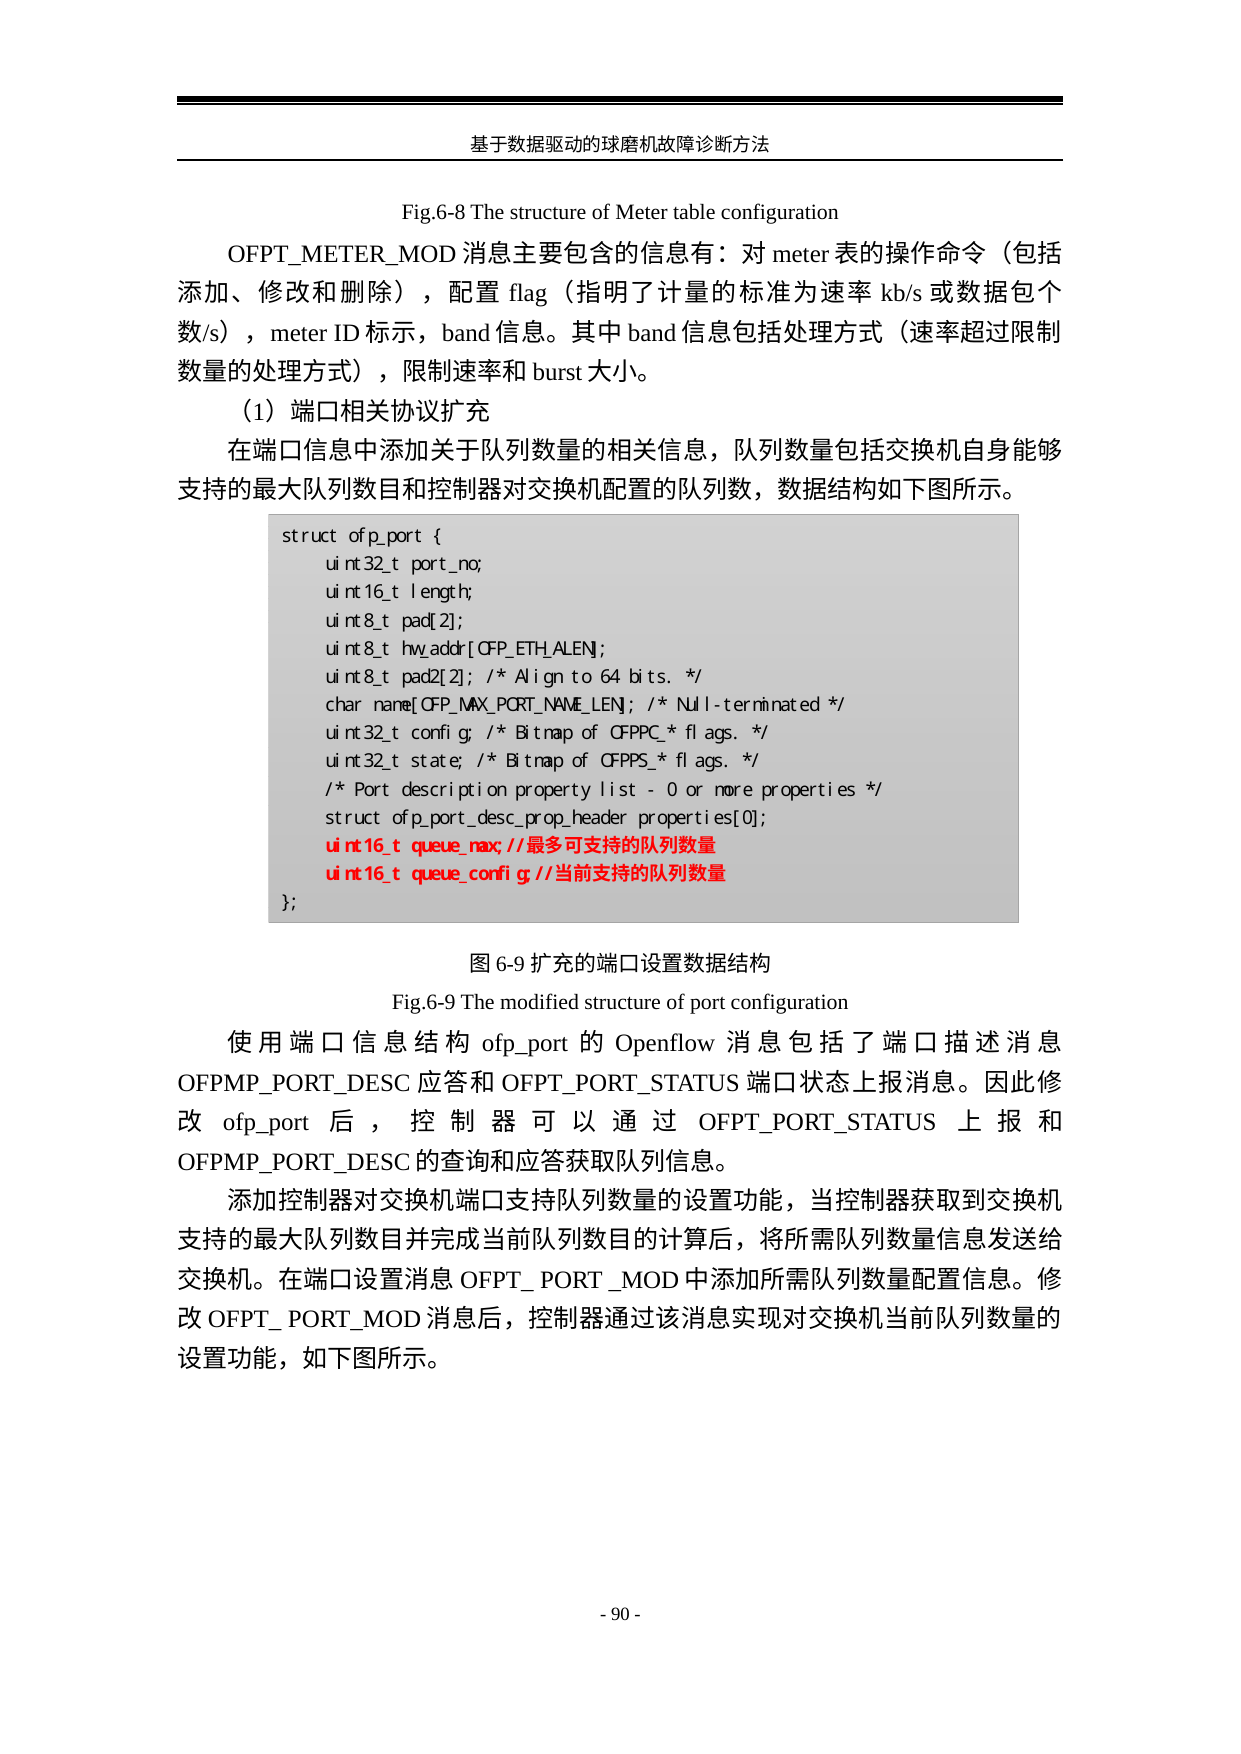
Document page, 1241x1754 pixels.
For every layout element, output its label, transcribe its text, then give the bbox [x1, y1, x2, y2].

text 使用端口信息结构ofp_port的Openflow消息包括了端口描述消息OFPMP_PORT_DESC应答和OFPT_PORT_STATUS端口状态上报消息。因此修改ofp_port后，控制器可以通过OFPT_PORT_STATUS上报和OFPMP_PORT_DESC的查询和应答获取队列信息。 [177, 1021, 1063, 1179]
text 添加控制器对交换机端口支持队列数量的设置功能，当控制器获取到交换机支持的最大队列数目并完成当前队列数目的计算后，将所需队列数量信息发送给交换机。在端口设置消息OFPT_ PORT _MOD中添加所需队列数量配置信息。修改OFPT_ PORT_MOD消息后，控制器通过该消息实现对交换机当前队列数量的设置功能，如下图所示。 [177, 1179, 1063, 1376]
text （1）端口相关协议扩充 [177, 389, 1063, 429]
text Fig.6-8 The structure of Meter table configuration [177, 192, 1063, 231]
text 在端口信息中添加关于队列数量的相关信息，队列数量包括交换机自身能够支持的最大队列数目和控制器对交换机配置的队列数，数据结构如下图所示。 [177, 429, 1063, 508]
text 图6-9 扩充的端口设置数据结构 [177, 942, 1063, 982]
text Fig.6-9 The modified structure of port configuration [177, 982, 1063, 1021]
text OFPT_METER_MOD消息主要包含的信息有：对meter表的操作命令（包括添加、修改和删除），配置flag（指明了计量的标准为速率kb/s或数据包个数/s），meter ID标示，band信息。其中band信息包括处理方式（速率超过限制数量的处理方式），限制速率和burst大小。 [177, 231, 1063, 389]
